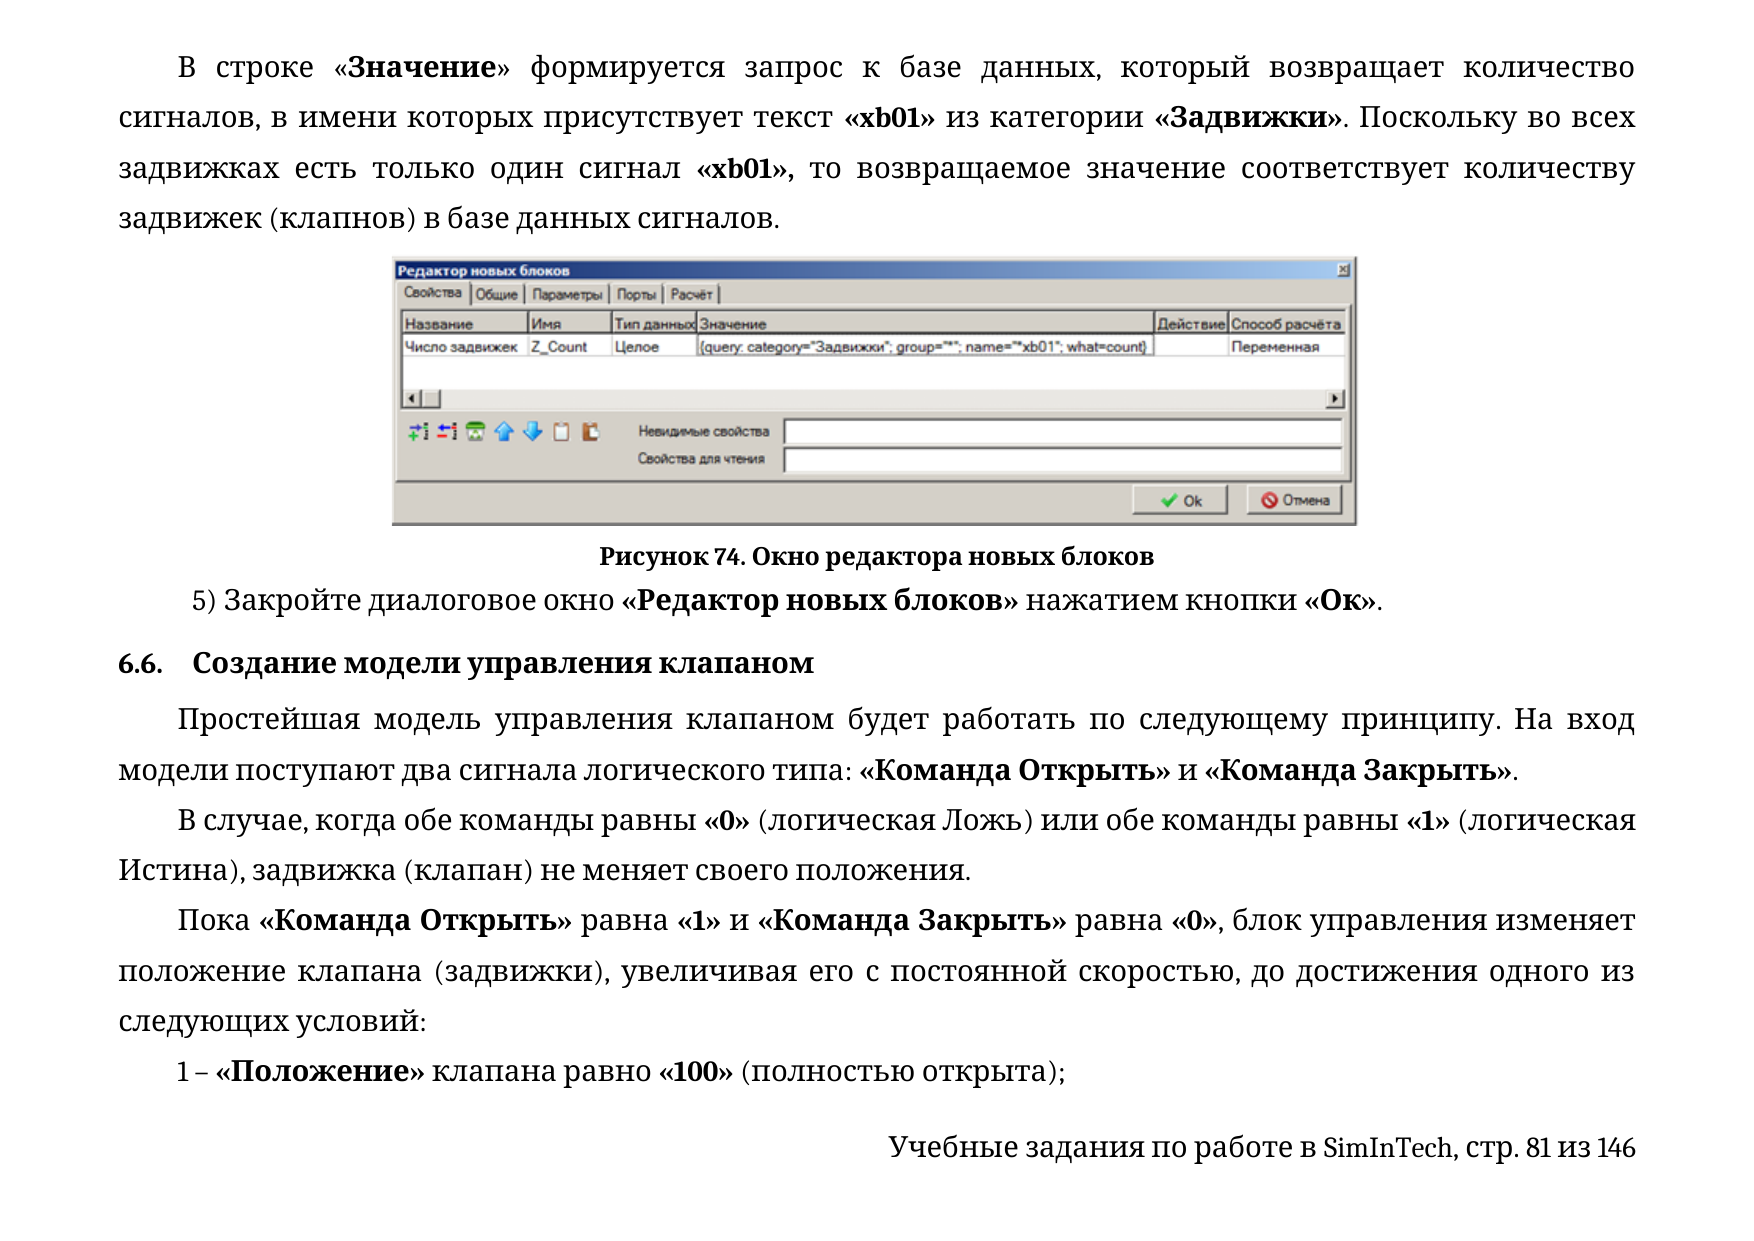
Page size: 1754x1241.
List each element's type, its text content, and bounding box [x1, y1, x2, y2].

text В случае, когда обе команды равны «0» (логическая Ложь) или обе команды равны «1» (логическая Истина), задвижка (клапан) не меняет своего положения. [118, 804, 1636, 888]
text Пока «Команда Открыть» равна «1» и «Команда Закрыть» равна «0», блок управления изменяет положение клапана (задвижки), увеличивая его с постоянной скоростью, до достижения одного из следующих условий: [118, 904, 1636, 1039]
list Закройте диалоговое окно «Редактор новых блоков» нажатием кнопки «Ок». [118, 584, 1636, 617]
picture [391, 252, 1363, 526]
text Простейшая модель управления клапаном будет работать по следующему принципу. На вход модели поступают два сигнала логического типа: «Команда Открыть» и «Команда Закрыть». [118, 703, 1636, 787]
text В строке «Значение» формируется запрос к базе данных, который возвращает количество сигналов, в имени которых присутствует текст «xb01» из категории «Задвижки». Поскольку во всех задвижках есть только один сигнал «xb01», то возвращаемое значение соответствует количеству задвижек (клапнов) в базе данных сигналов. [118, 51, 1636, 236]
text 1 – «Положение» клапана равно «100» (полностью открыта); [118, 1056, 1636, 1089]
subtitle Создание модели управления клапаном [118, 647, 1636, 680]
